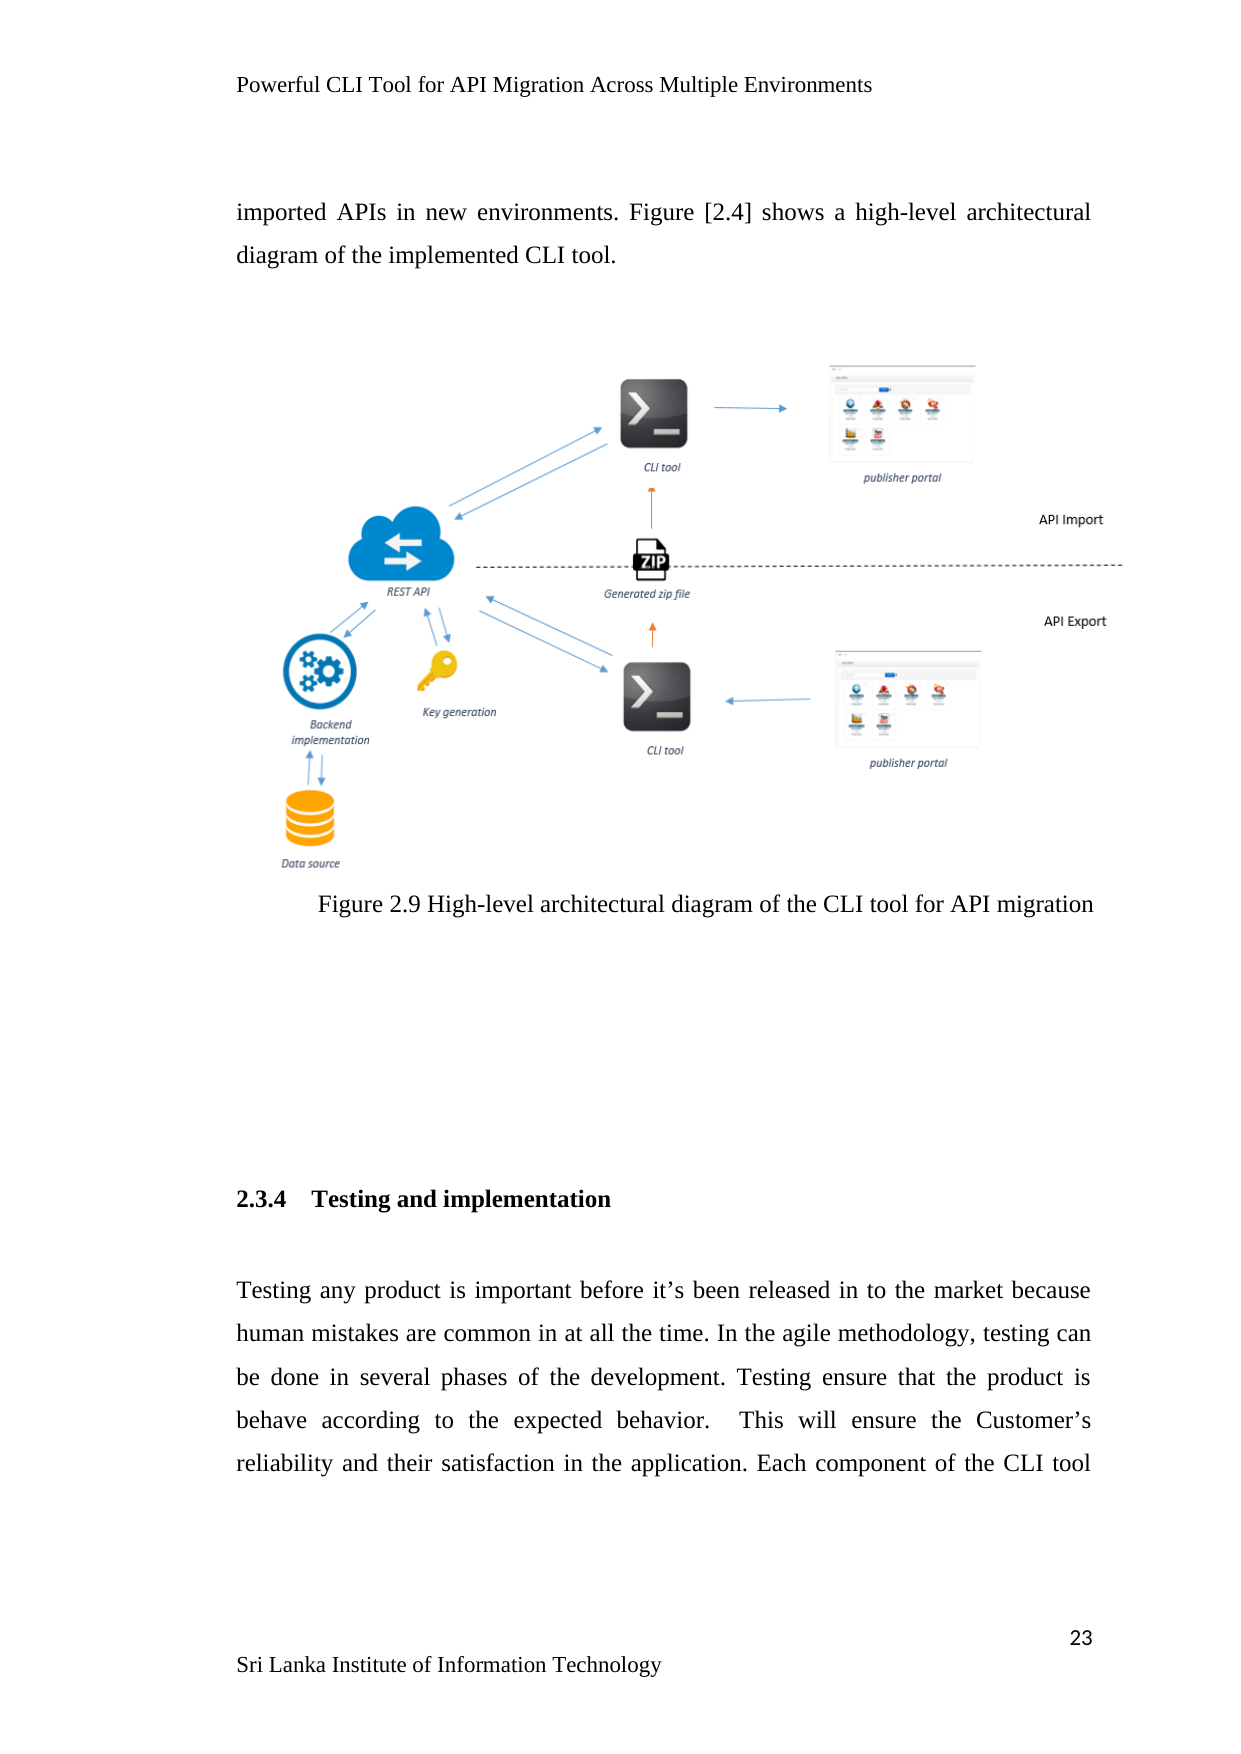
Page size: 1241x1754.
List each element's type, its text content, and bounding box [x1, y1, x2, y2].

picture [236, 351, 1172, 876]
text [236, 197, 1092, 269]
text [236, 1275, 1092, 1477]
subtitle Testing and implementation [236, 1184, 1092, 1213]
